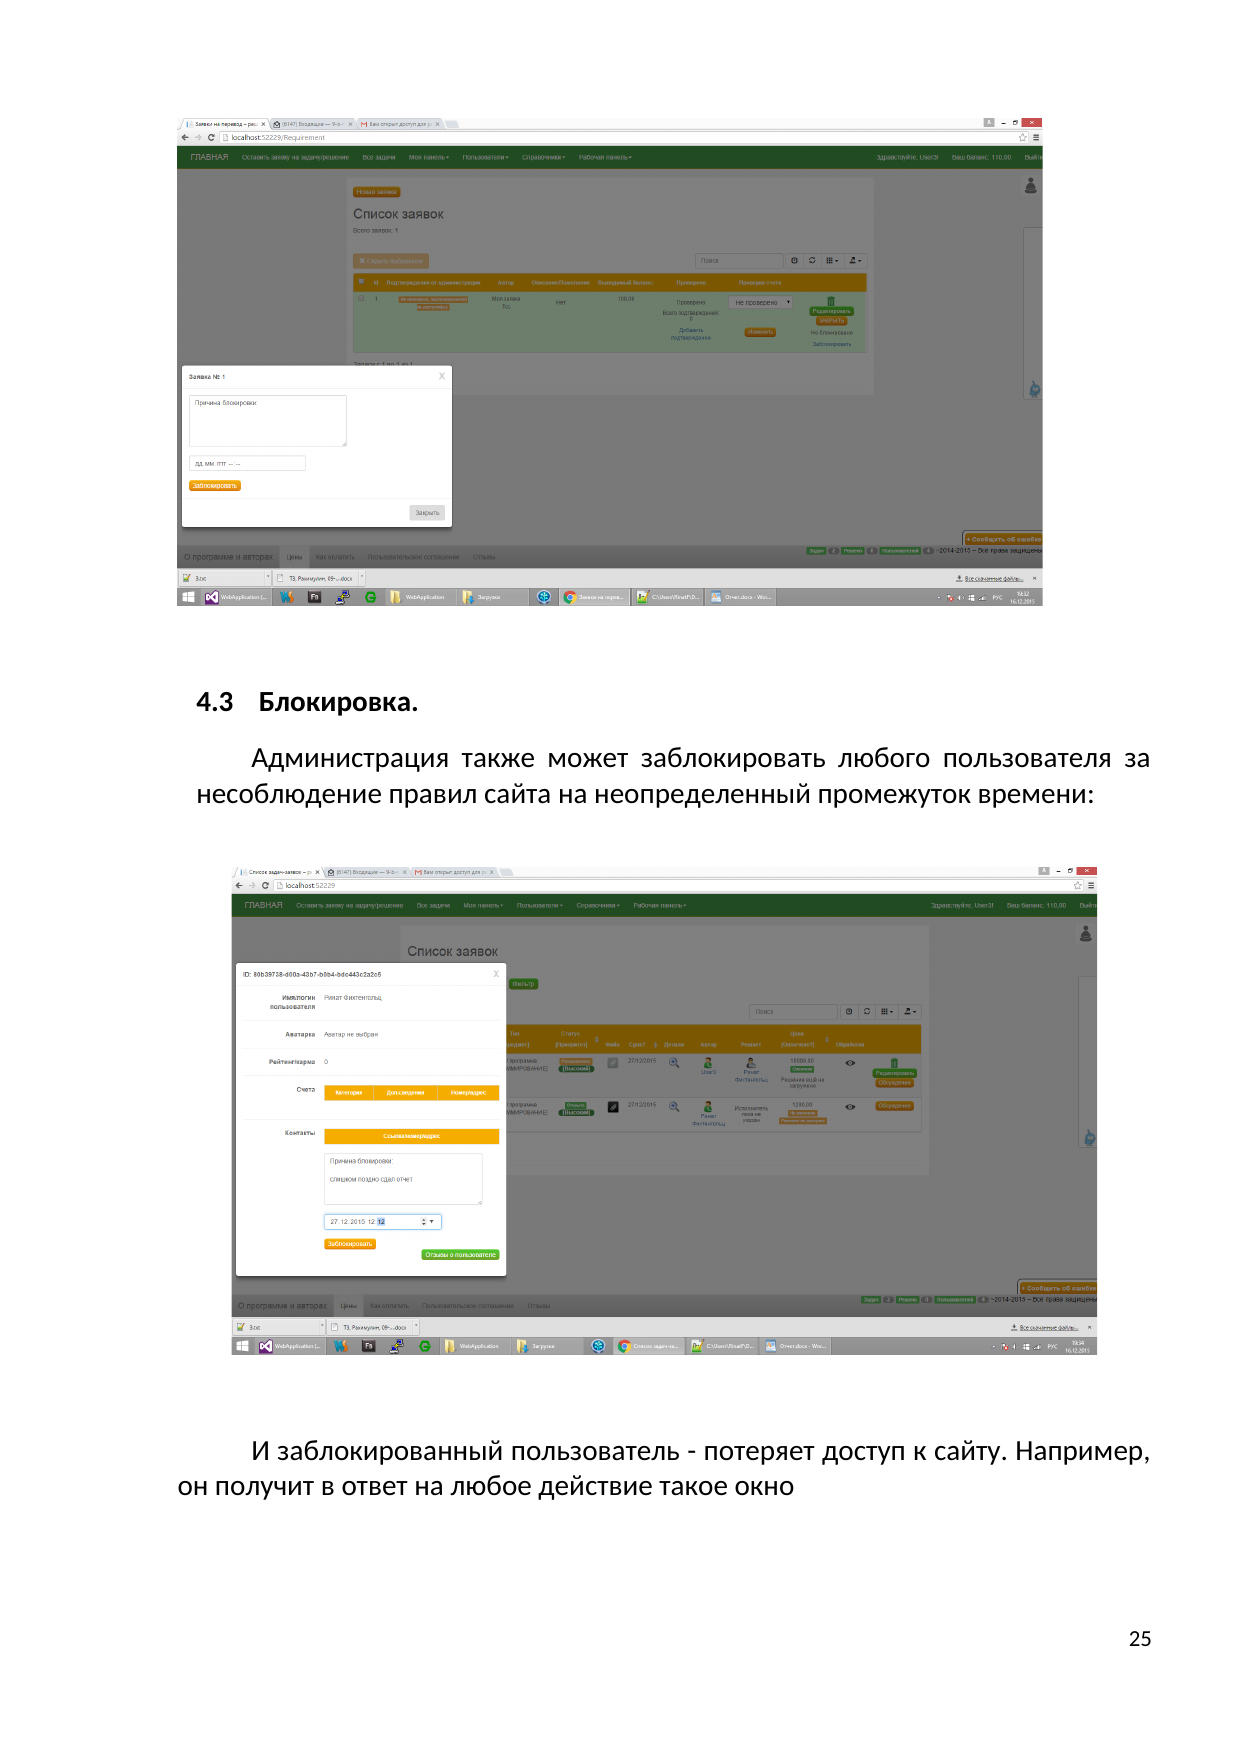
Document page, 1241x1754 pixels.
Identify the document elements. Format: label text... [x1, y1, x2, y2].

text Администрация также может заблокировать любого пользователя за несоблюдение правил сайта на неопределенный промежуток времени: [196, 739, 1152, 811]
text И заблокированный пользователь - потеряет доступ к сайту. Например, он получит в ответ на любое действие такое окно [177, 1432, 1152, 1503]
list Блокировка. [196, 683, 1152, 718]
